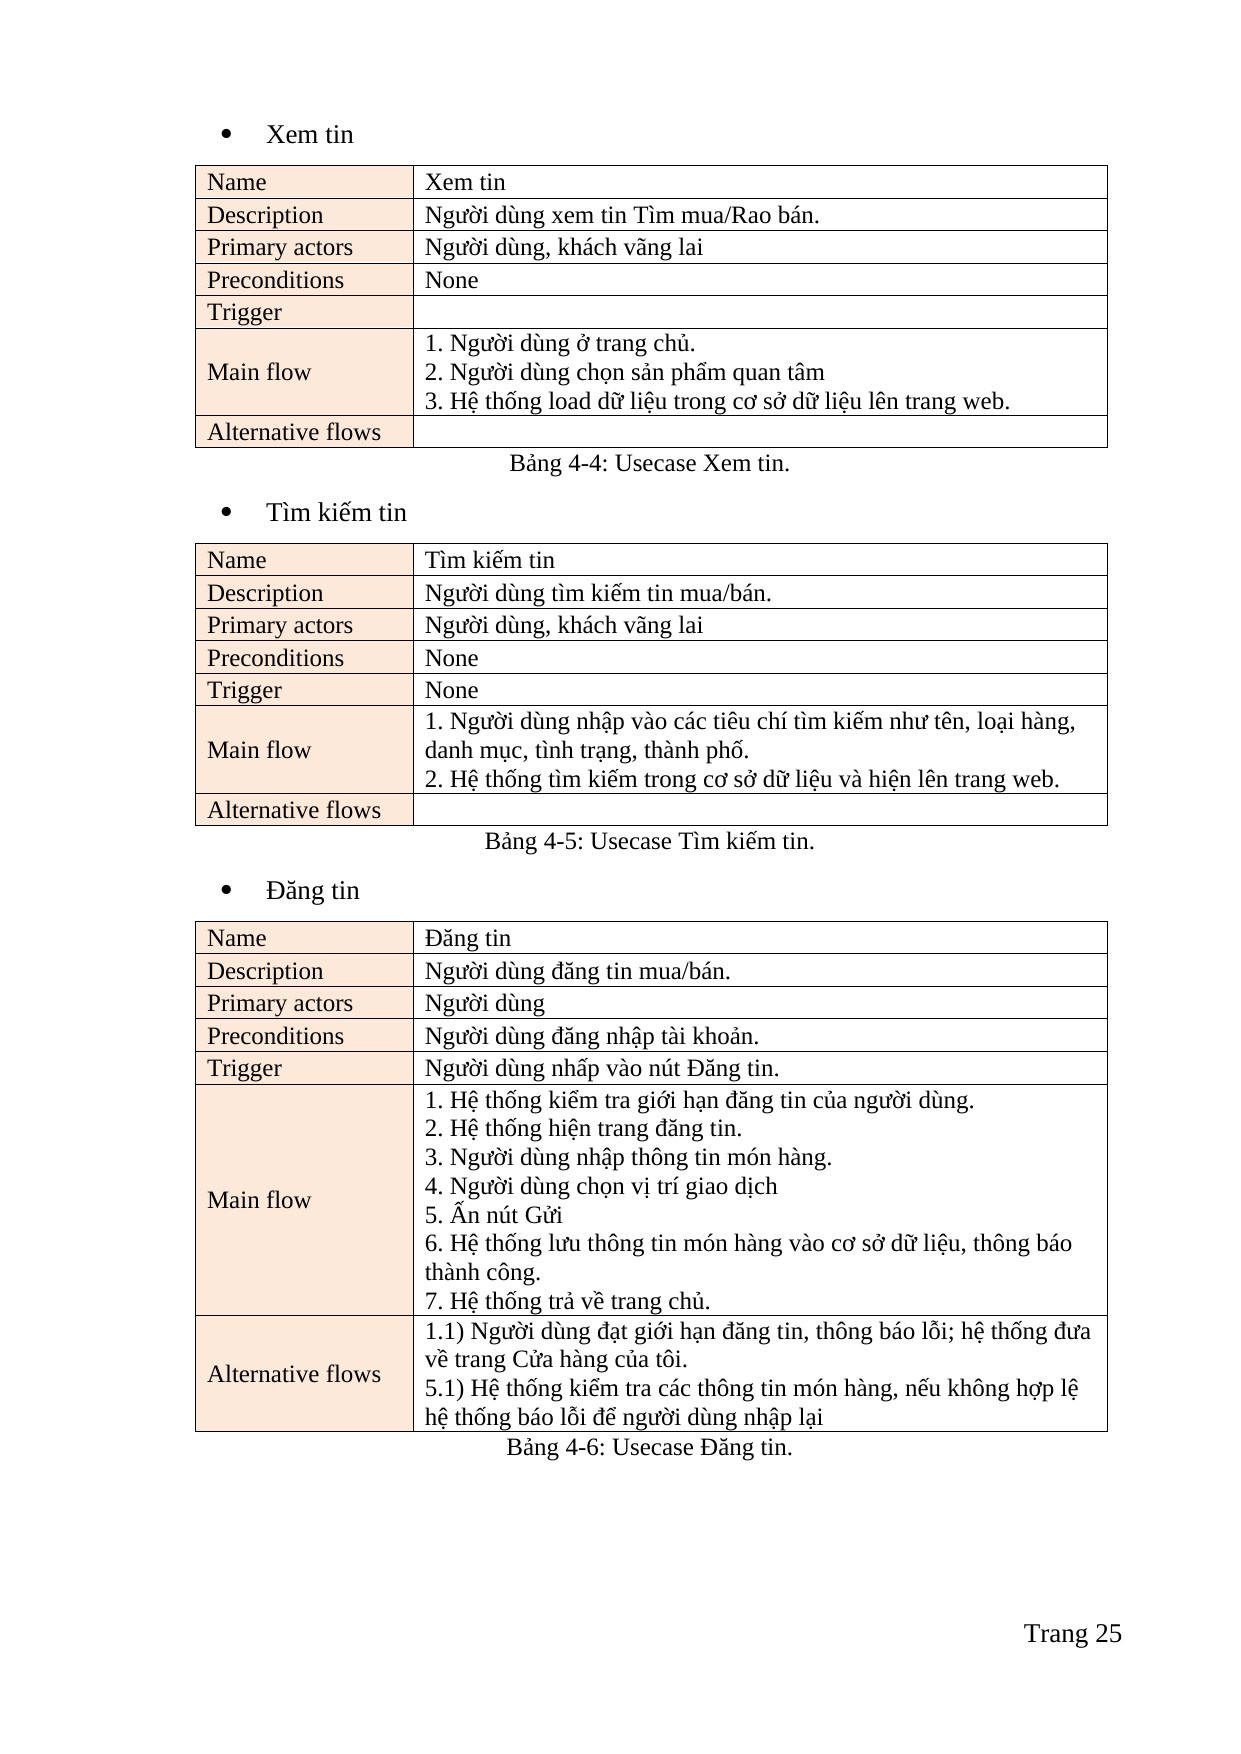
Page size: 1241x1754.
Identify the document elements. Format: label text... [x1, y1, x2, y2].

table_cell 1. Người dùng ở trang chủ. 2. Người dùng chọn sản phẩm quan tâm 3. Hệ thống load dữ liệu trong cơ sở dữ liệu lên trang web. [414, 329, 1107, 415]
table_cell Trigger [196, 674, 413, 705]
text Bảng -: Usecase Đăng tin. [177, 1432, 1122, 1461]
text Bảng -: Usecase Xem tin. [177, 448, 1122, 477]
table_cell [414, 416, 1107, 447]
list Tìm kiếm tin [222, 496, 1122, 527]
text Bảng -: Usecase Tìm kiếm tin. [177, 826, 1122, 855]
table_cell 1. Hệ thống kiểm tra giới hạn đăng tin của người dùng. 2. Hệ thống hiện trang đăng tin. 3. Người dùng nhập thông tin món hàng. 4. Người dùng chọn vị trí giao dịch 5. Ấn nút Gửi 6. Hệ thống lưu thông tin món hàng vào cơ sở dữ liệu, thông báo thành công. 7. Hệ thống trả về trang chủ. [414, 1085, 1107, 1315]
table_cell Main flow [196, 329, 413, 415]
table_header Tìm kiếm tin [414, 544, 1107, 575]
table_header Đăng tin [414, 922, 1107, 953]
table_cell Người dùng, khách vãng lai [414, 609, 1107, 640]
table_cell Primary actors [196, 987, 413, 1018]
table_cell Người dùng đăng nhập tài khoản. [414, 1019, 1107, 1051]
table_cell Trigger [196, 296, 413, 327]
table_cell Người dùng, khách vãng lai [414, 231, 1107, 262]
table_cell [414, 296, 1107, 327]
table_cell Primary actors [196, 231, 413, 262]
list Đăng tin [222, 874, 1122, 905]
table_cell Người dùng nhấp vào nút Đăng tin. [414, 1052, 1107, 1084]
table_cell Description [196, 954, 413, 986]
table_header Xem tin [414, 166, 1107, 197]
table_cell Trigger [196, 1052, 413, 1084]
table_cell 1. Người dùng nhập vào các tiêu chí tìm kiếm như tên, loại hàng, danh mục, tình trạng, thành phố. 2. Hệ thống tìm kiếm trong cơ sở dữ liệu và hiện lên trang web. [414, 706, 1107, 793]
table_cell Main flow [196, 1085, 413, 1315]
table_cell Người dùng [414, 987, 1107, 1018]
table_cell Description [196, 576, 413, 608]
table_header Name [196, 166, 413, 197]
table_cell Preconditions [196, 1019, 413, 1051]
table_cell [414, 794, 1107, 825]
table_cell None [414, 264, 1107, 295]
table_cell None [414, 641, 1107, 673]
table_cell Alternative flows [196, 794, 413, 825]
table_cell Description [196, 199, 413, 230]
list Xem tin [222, 118, 1122, 149]
table_cell Người dùng tìm kiếm tin mua/bán. [414, 576, 1107, 608]
table_cell Preconditions [196, 264, 413, 295]
table_cell Primary actors [196, 609, 413, 640]
table_cell 1.1) Người dùng đạt giới hạn đăng tin, thông báo lỗi; hệ thống đưa về trang Cửa hàng của tôi. 5.1) Hệ thống kiểm tra các thông tin món hàng, nếu không hợp lệ hệ thống báo lỗi để người dùng nhập lại [414, 1316, 1107, 1431]
table_cell Người dùng xem tin Tìm mua/Rao bán. [414, 199, 1107, 230]
table_cell Main flow [196, 706, 413, 793]
table_cell None [414, 674, 1107, 705]
table_header Name [196, 922, 413, 953]
table_cell Người dùng đăng tin mua/bán. [414, 954, 1107, 986]
table_cell Alternative flows [196, 416, 413, 447]
table_cell Preconditions [196, 641, 413, 673]
table_cell Alternative flows [196, 1316, 413, 1431]
table_header Name [196, 544, 413, 575]
